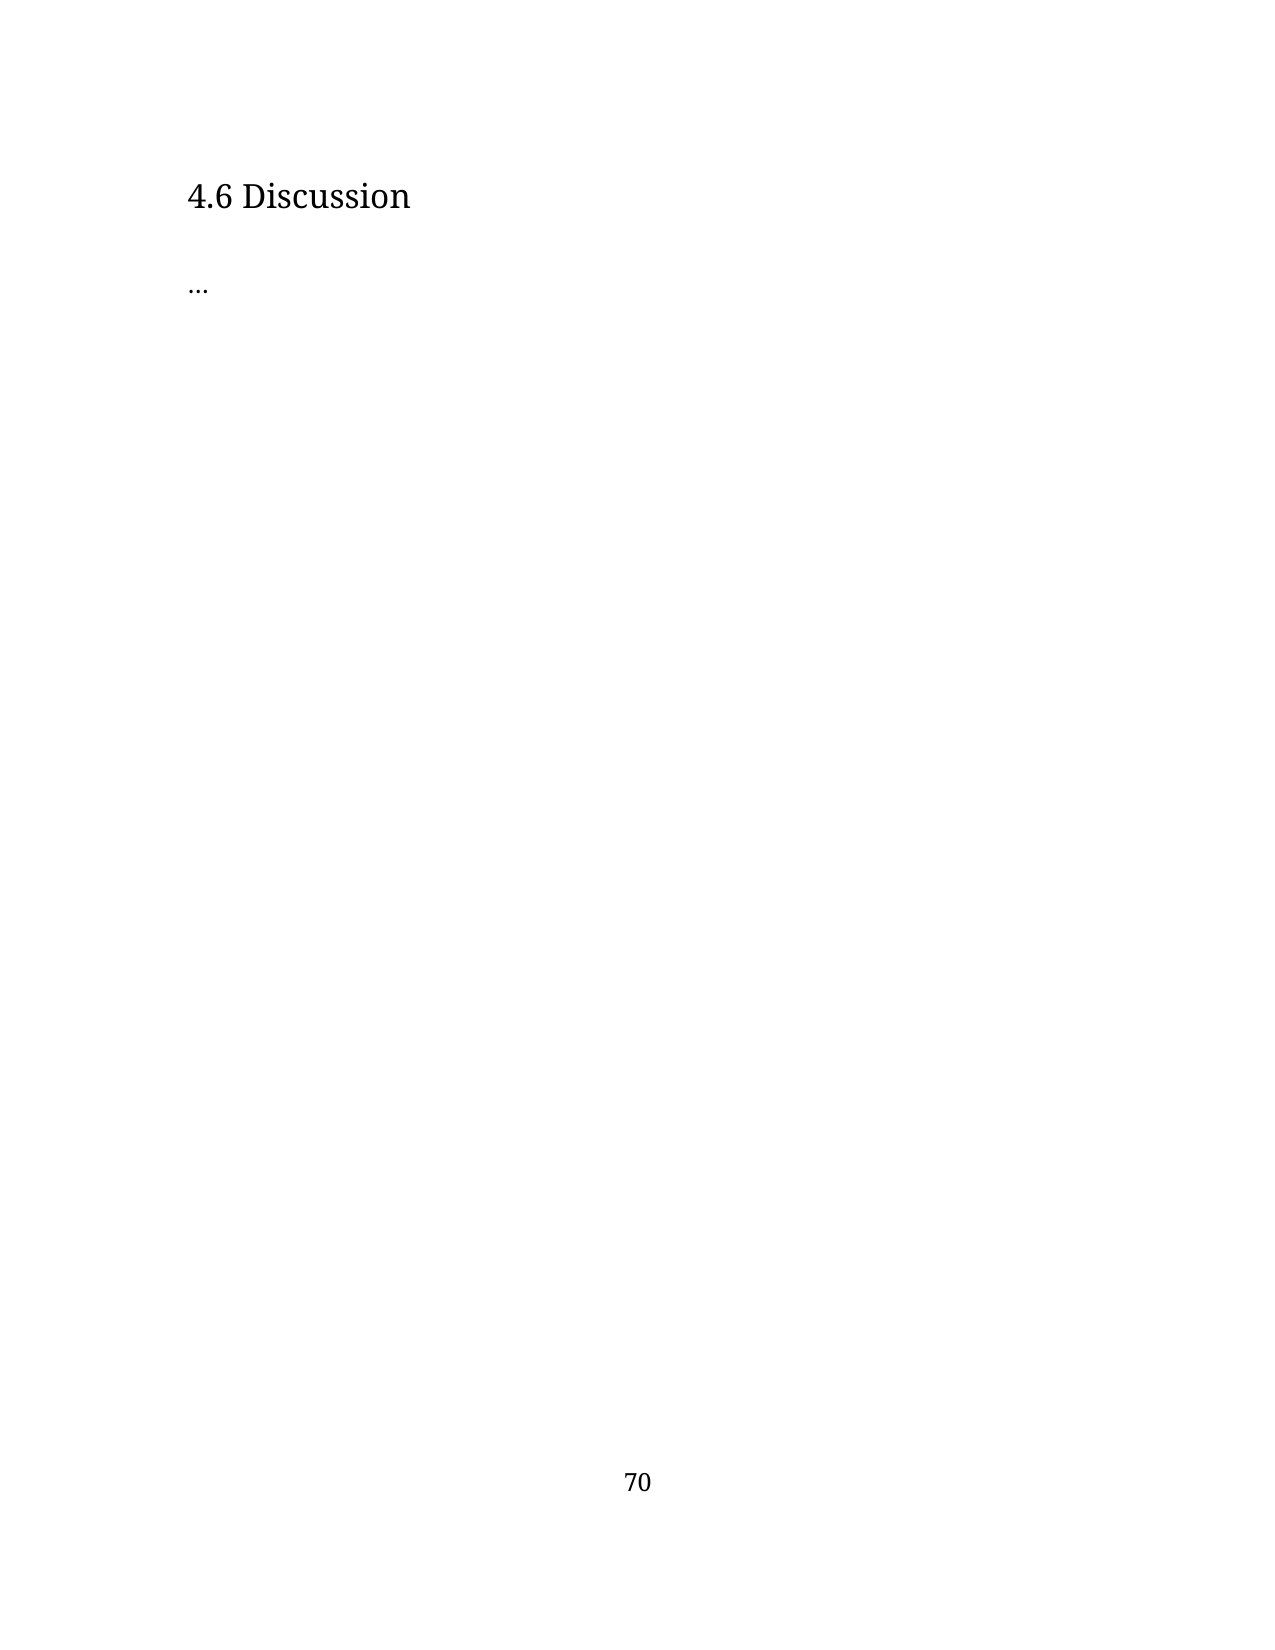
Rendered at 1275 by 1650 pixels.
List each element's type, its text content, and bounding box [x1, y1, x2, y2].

subtitle Discussion [187, 173, 1087, 219]
text … [187, 266, 1087, 301]
